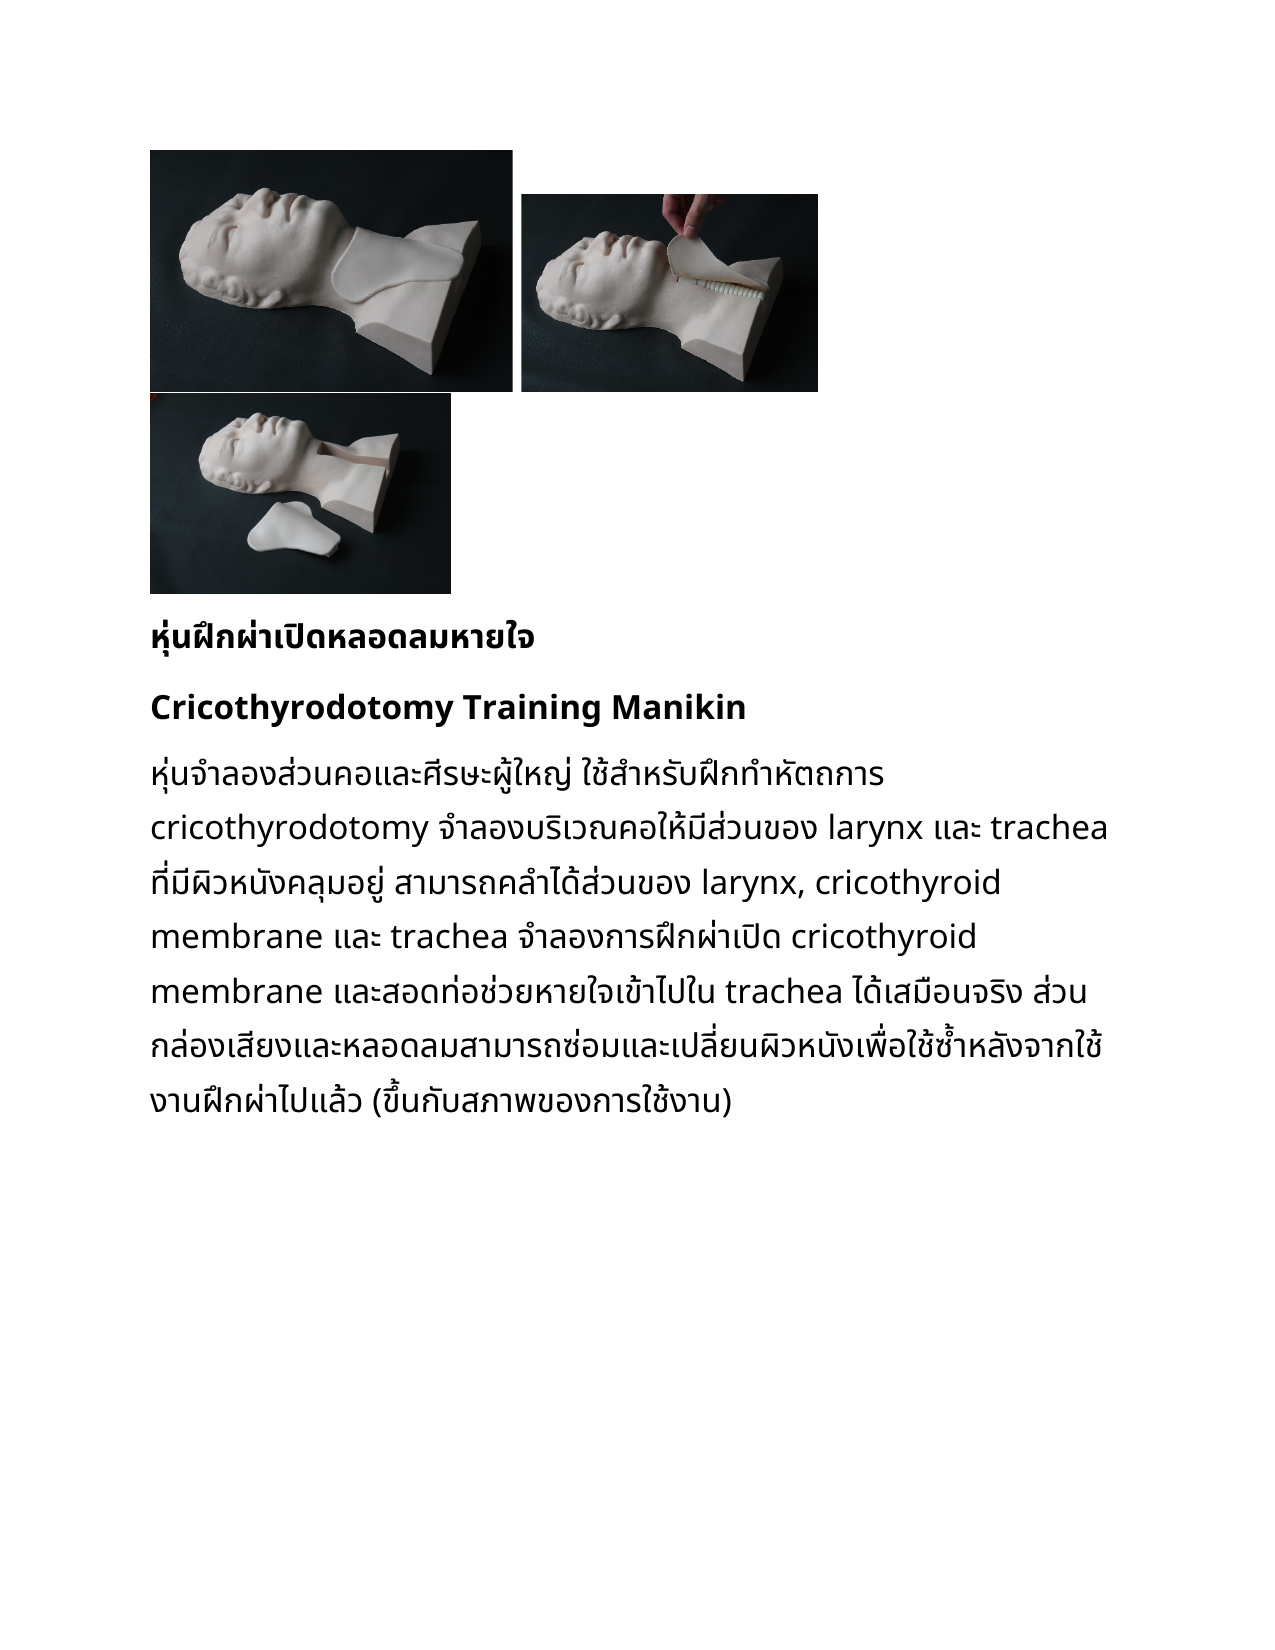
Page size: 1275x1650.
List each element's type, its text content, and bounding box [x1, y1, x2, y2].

picture [150, 150, 513, 392]
text Cricothyrodotomy Training Manikin [150, 684, 1125, 729]
text หุ่นฝึกผ่าเปิดหลอดลมหายใจ [150, 613, 1125, 663]
picture [150, 393, 451, 594]
text หุ่นจำลองส่วนคอและศีรษะผู้ใหญ่ ใช้สำหรับฝึกทำหัตถการ cricothyrodotomy จำลองบริเวณคอให้มีส่วนของ larynx และ trachea ที่มีผิวหนังคลุมอยู่ สามารถคลำได้ส่วนของ larynx, cricothyroid membrane และ trachea จำลองการฝึกผ่าเปิด cricothyroid membrane และสอดท่อช่วยหายใจเข้าไปใน trachea ได้เสมือนจริง ส่วนกล่องเสียงและหลอดลมสามารถซ่อมและเปลี่ยนผิวหนังเพื่อใช้ซ้ำหลังจากใช้งานฝึกผ่าไปแล้ว (ขึ้นกับสภาพของการใช้งาน) [150, 749, 1125, 1127]
picture [521, 194, 818, 392]
